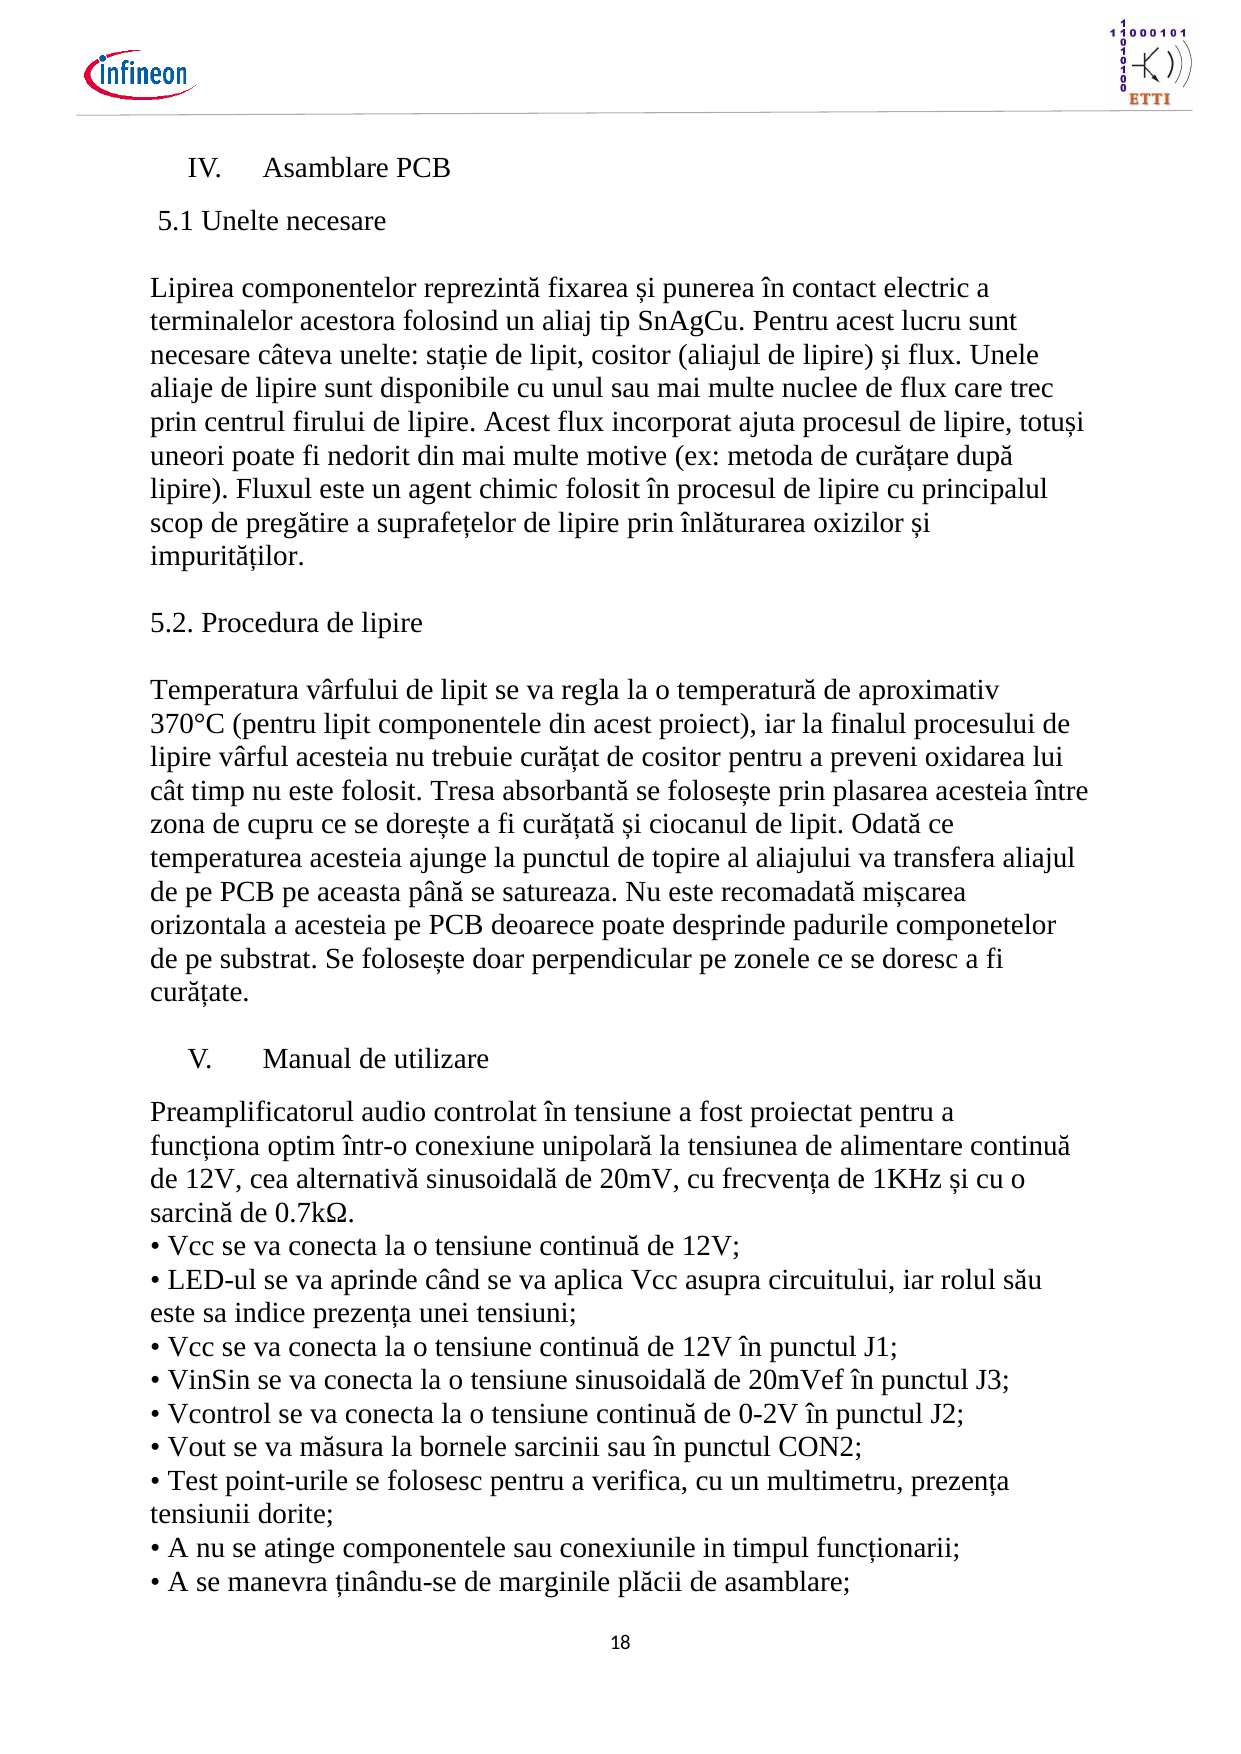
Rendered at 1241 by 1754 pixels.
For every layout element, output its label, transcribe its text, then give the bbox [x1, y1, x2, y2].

text • Vout se va măsura la bornele sarcinii sau în punctul CON2; [150, 1429, 1090, 1463]
text Temperatura vârfului de lipit se va regla la o temperatură de aproximativ [150, 672, 1090, 706]
text • Vcc se va conecta la o tensiune continuă de 12V în punctul J1; [150, 1329, 1090, 1362]
text • A se manevra ținându-se de marginile plăcii de asamblare; [150, 1564, 1090, 1597]
text Lipirea componentelor reprezintă fixarea și punerea în contact electric a [150, 270, 1090, 303]
list Asamblare PCB [187, 150, 1090, 183]
text • VinSin se va conecta la o tensiune sinusoidală de 20mVef în punctul J3; [150, 1362, 1090, 1396]
picture [1104, 17, 1198, 106]
text terminalelor acestora folosind un aliaj tip SnAgCu. Pentru acest lucru sunt necesare câteva unelte: stație de lipit, cositor (aliajul de lipire) și flux. Unele aliaje de lipire sunt disponibile cu unul sau mai multe nuclee de flux care trec prin centrul firului de lipire. Acest flux incorporat ajuta procesul de lipire, totuși uneori poate fi nedorit din mai multe motive (ex: metoda de curățare după lipire). Fluxul este un agent chimic folosit în procesul de lipire cu principalul scop de pregătire a suprafețelor de lipire prin înlăturarea oxizilor și impurităților. [150, 303, 1090, 572]
text Preamplificatorul audio controlat în tensiune a fost proiectat pentru a [150, 1094, 1090, 1128]
text • Vcc se va conecta la o tensiune continuă de 12V; [150, 1228, 1090, 1262]
text funcționa optim într-o conexiune unipolară la tensiunea de alimentare continuă de 12V, cea alternativă sinusoidală de 20mV, cu frecvența de 1KHz și cu o sarcină de 0.7kΩ. [150, 1128, 1090, 1228]
text • LED-ul se va aprinde când se va aplica Vcc asupra circuitului, iar rolul său este sa indice prezența unei tensiuni; [150, 1262, 1090, 1329]
text • Test point-urile se folosesc pentru a verifica, cu un multimetru, prezența tensiunii dorite; [150, 1463, 1090, 1530]
picture [84, 50, 197, 100]
text 5.1 Unelte necesare [150, 203, 1090, 236]
text • A nu se atinge componentele sau conexiunile in timpul funcționarii; [150, 1530, 1090, 1564]
text lipire vârful acesteia nu trebuie curățat de cositor pentru a preveni oxidarea lui cât timp nu este folosit. Tresa absorbantă se folosește prin plasarea acesteia între zona de cupru ce se dorește a fi curățată și ciocanul de lipit. Odată ce temperaturea acesteia ajunge la punctul de topire al aliajului va transfera aliajul de pe PCB pe aceasta până se satureaza. Nu este recomadată mișcarea orizontala a acesteia pe PCB deoarece poate desprinde padurile componetelor de pe substrat. Se folosește doar perpendicular pe zonele ce se doresc a fi curățate. [150, 739, 1090, 1008]
text 370°C (pentru lipit componentele din acest proiect), iar la finalul procesului de [150, 706, 1090, 739]
text • Vcontrol se va conecta la o tensiune continuă de 0-2V în punctul J2; [150, 1396, 1090, 1429]
list Manual de utilizare [187, 1041, 1090, 1075]
text 5.2. Procedura de lipire [150, 605, 1090, 639]
